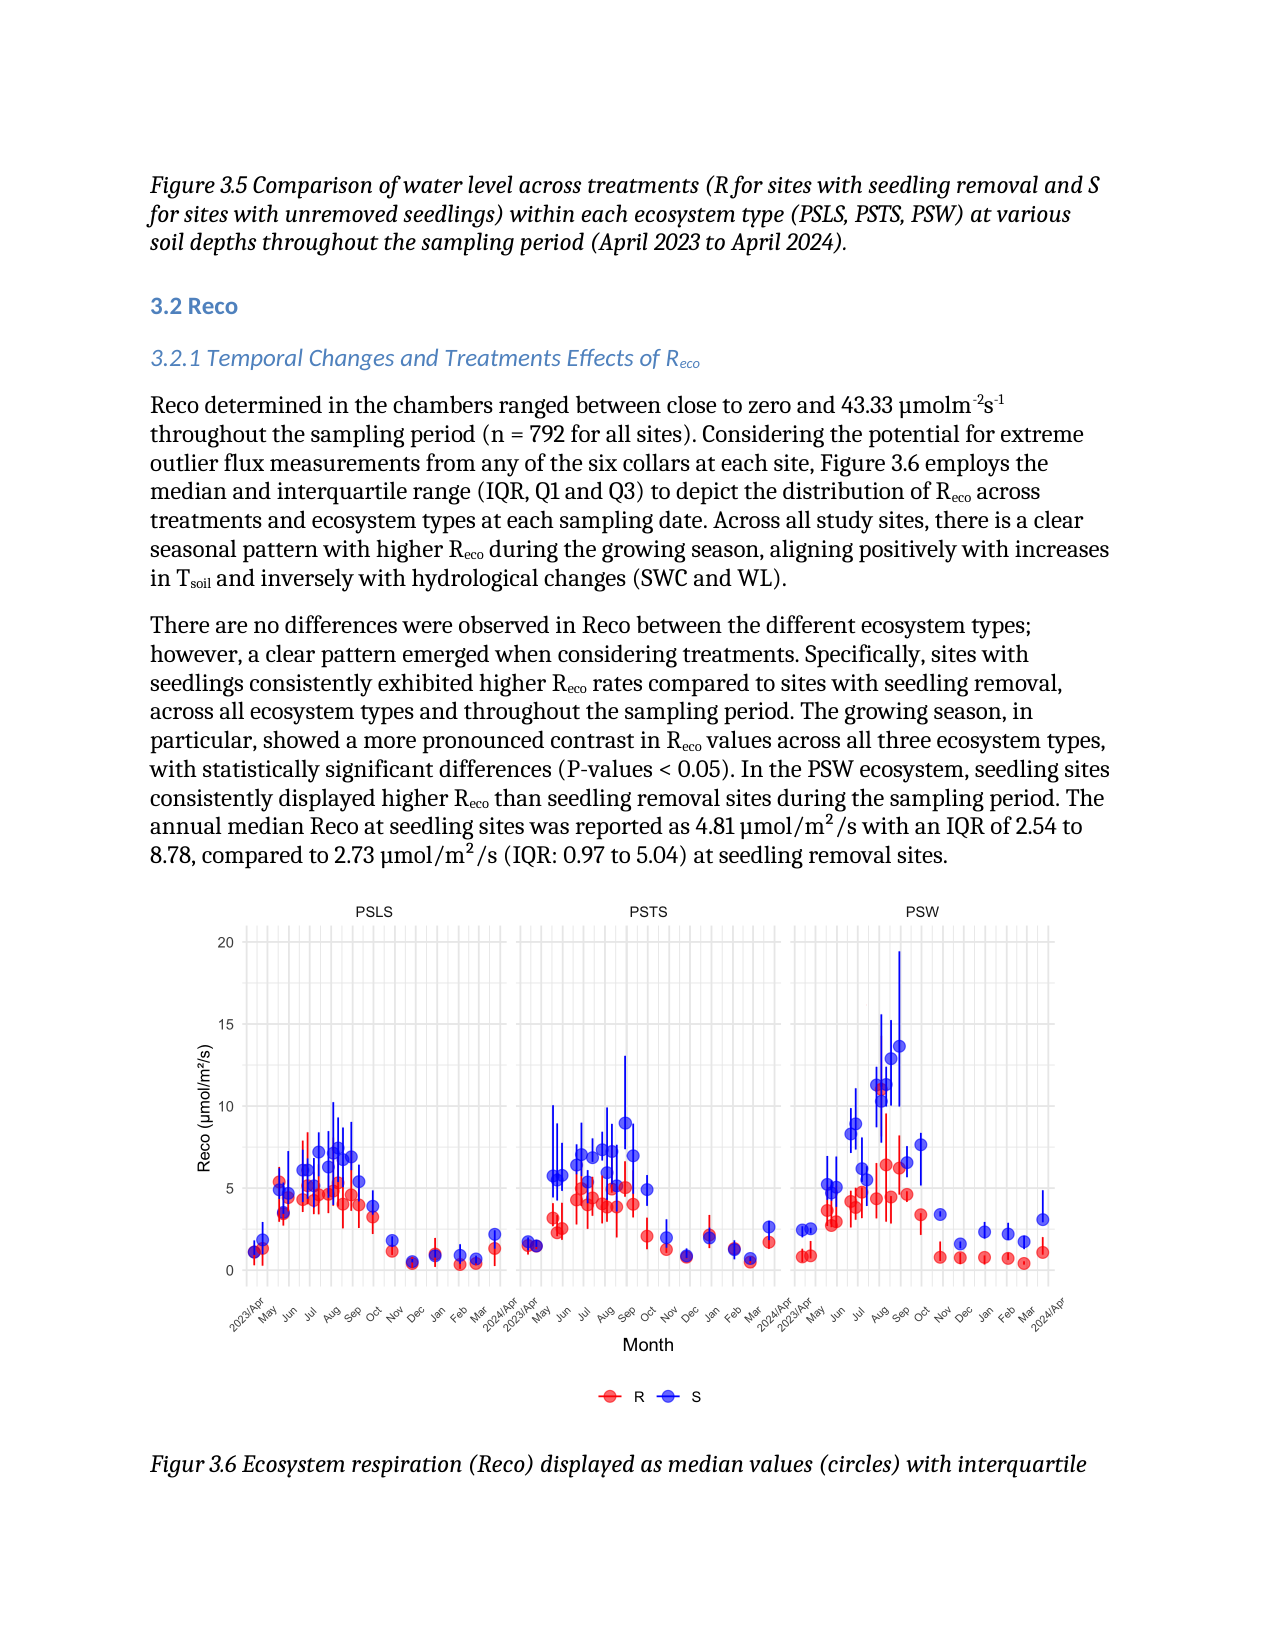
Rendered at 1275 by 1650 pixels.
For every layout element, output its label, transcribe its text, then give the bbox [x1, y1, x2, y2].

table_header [139, 150, 1114, 269]
subtitle 3.2.1 Temporal Changes and Treatments Effects of Reco [150, 342, 1125, 372]
text There are no differences were observed in Reco between the different ecosystem types; however, a clear pattern emerged when considering treatments. Specifically, sites with seedlings consistently exhibited higher Reco rates compared to sites with seedling removal, across all ecosystem types and throughout the sampling period. The growing season, in particular, showed a more pronounced contrast in Reco values across all three ecosystem types, with statistically significant differences (P-values < 0.05). In the PSW ecosystem, seedling sites consistently displayed higher Reco than seedling removal sites during the sampling period. The annual median Reco at seedling sites was reported as 4.81 µmol/m²/s with an IQR of 2.54 to 8.78, compared to 2.73 µmol/m²/s (IQR: 0.97 to 5.04) at seedling removal sites. [150, 611, 1125, 870]
text Reco determined in the chambers ranged between close to zero and 43.33 µmolm-2s-1 throughout the sampling period (n = 792 for all sites). Considering the potential for extreme outlier flux measurements from any of the six collars at each site, Figure 3.6 employs the median and interquartile range (IQR, Q1 and Q3) to depict the distribution of Reco across treatments and ecosystem types at each sampling date. Across all study sites, there is a clear seasonal pattern with higher Reco during the growing season, aligning positively with increases in Tsoil and inversely with hydrological changes (SWC and WL). [150, 391, 1125, 592]
picture [188, 888, 1064, 1429]
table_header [139, 889, 1114, 1479]
subtitle 3.2 Reco [150, 290, 1125, 321]
